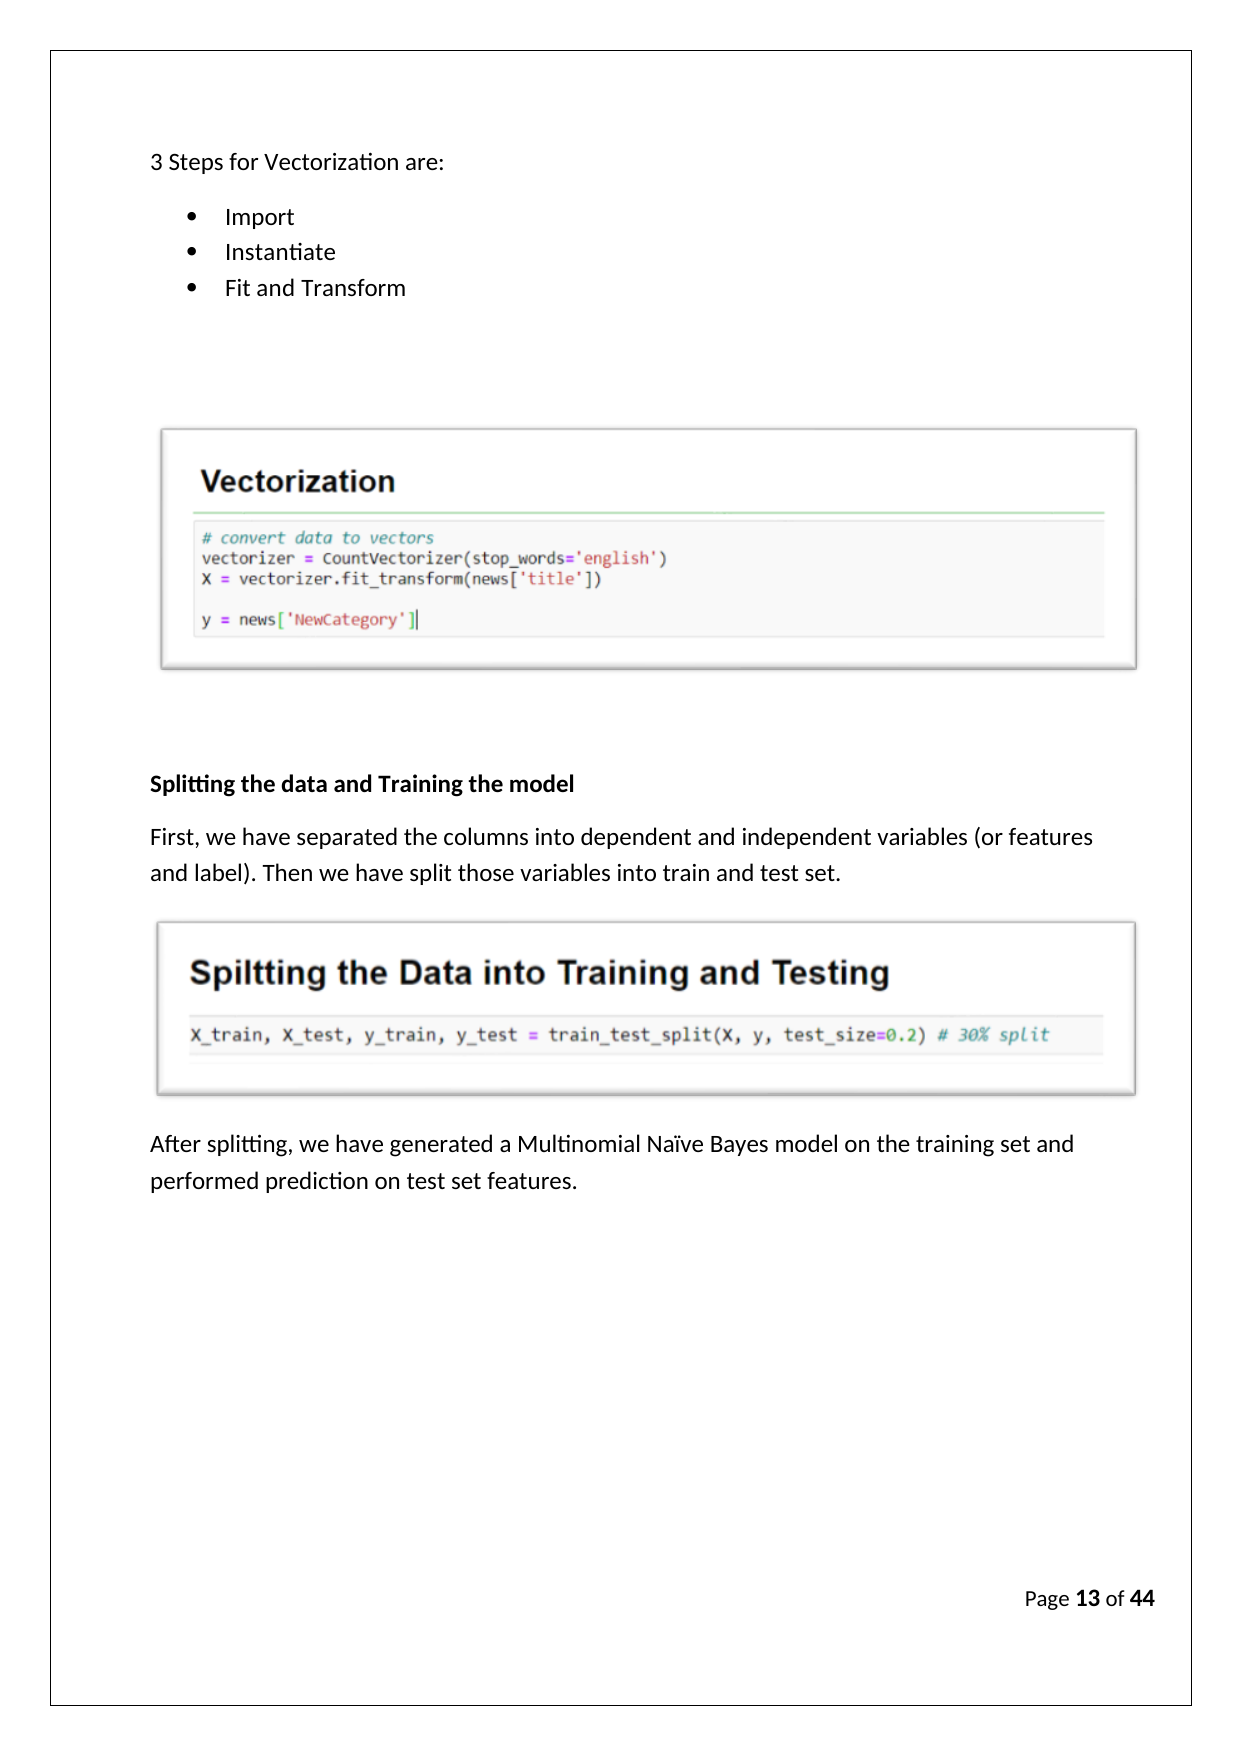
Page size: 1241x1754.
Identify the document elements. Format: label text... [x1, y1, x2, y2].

text 3 Steps for Vectorization are: [150, 146, 1155, 176]
picture [156, 424, 1143, 676]
text After splitting, we have generated a Multinomial Naïve Bayes model on the training set and performed prediction on test set features. [150, 1128, 1155, 1196]
list Instantiate [187, 236, 1155, 266]
subtitle Splitting the data and Training the model [150, 768, 1155, 798]
list Import [187, 201, 1155, 231]
list Fit and Transform [187, 272, 1155, 302]
picture [152, 917, 1142, 1102]
text First, we have separated the columns into dependent and independent variables (or features and label). Then we have split those variables into train and test set. [150, 821, 1130, 888]
